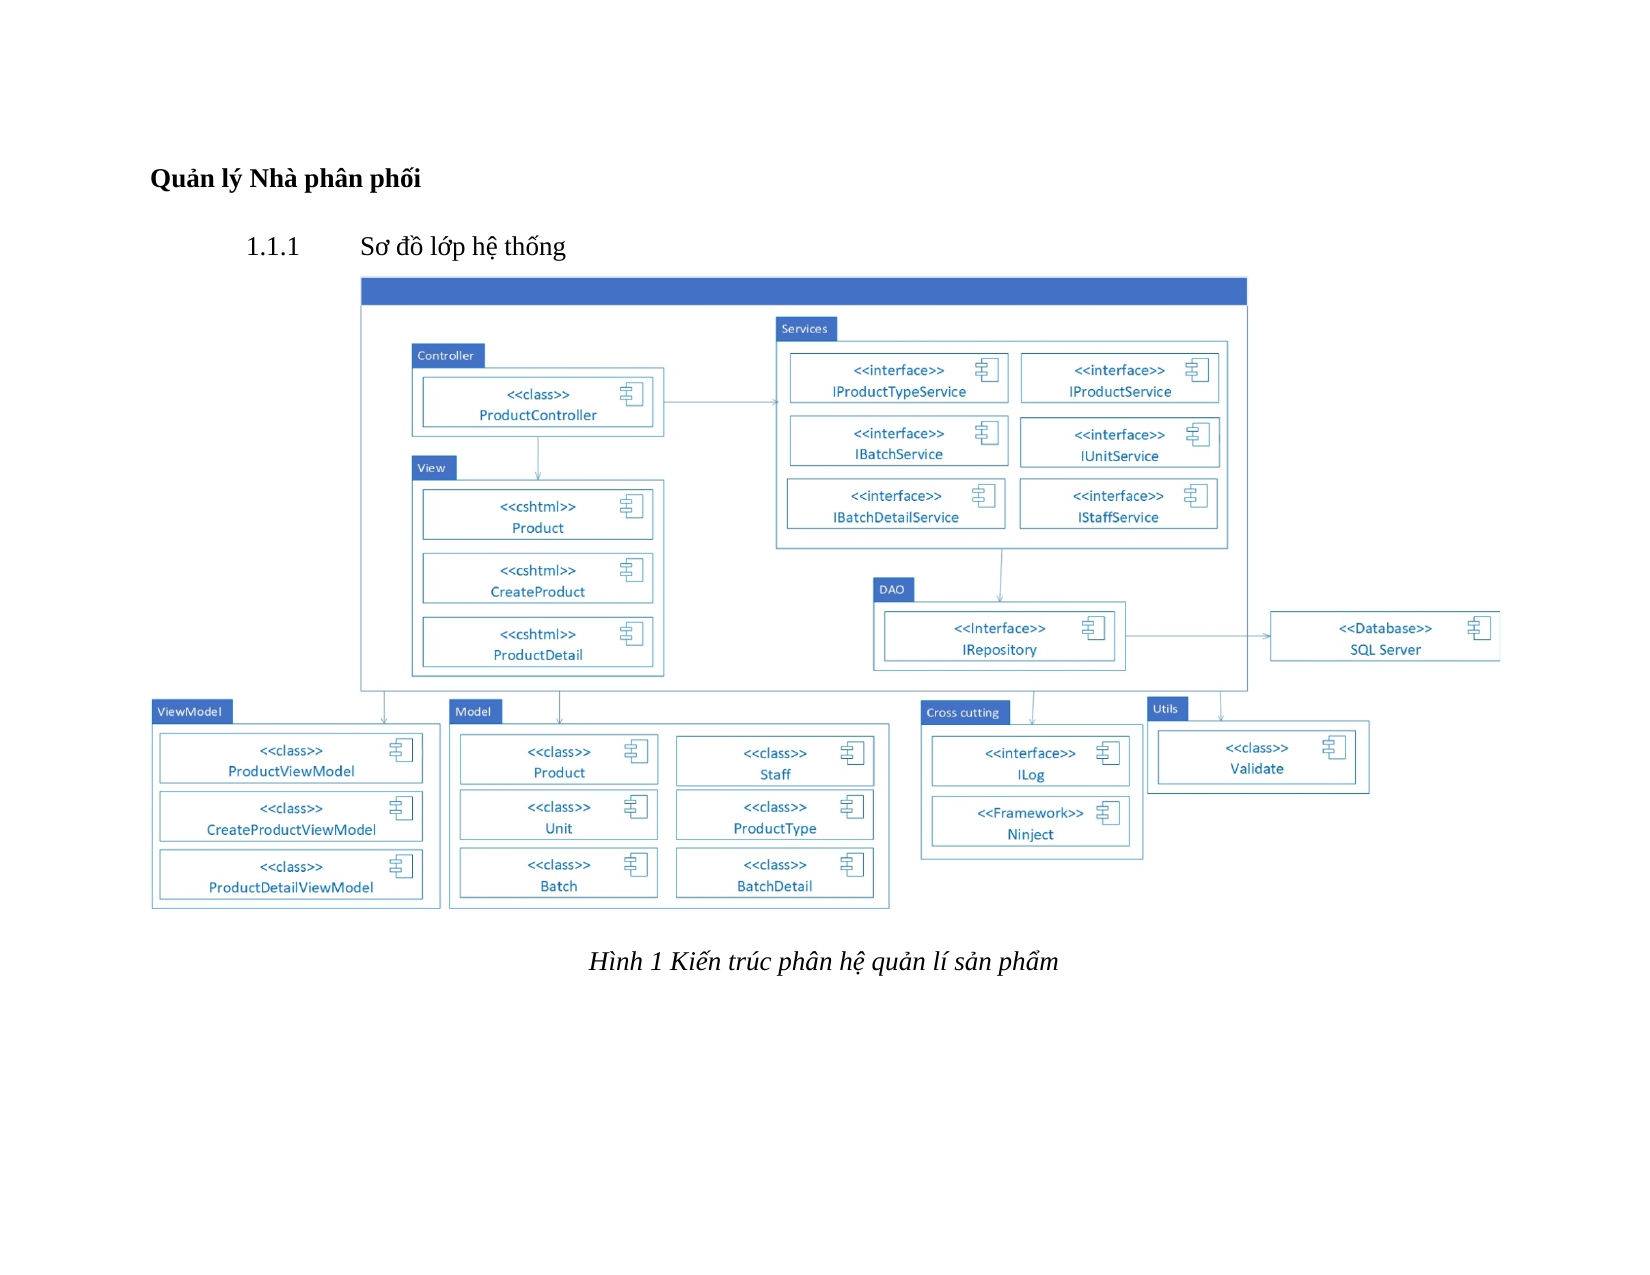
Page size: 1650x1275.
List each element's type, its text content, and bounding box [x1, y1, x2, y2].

picture [150, 276, 1500, 909]
list Sơ đồ lớp hệ thống [300, 230, 1500, 261]
text Hình 1 Kiến trúc phân hệ quản lí sản phẩm [150, 945, 1500, 976]
